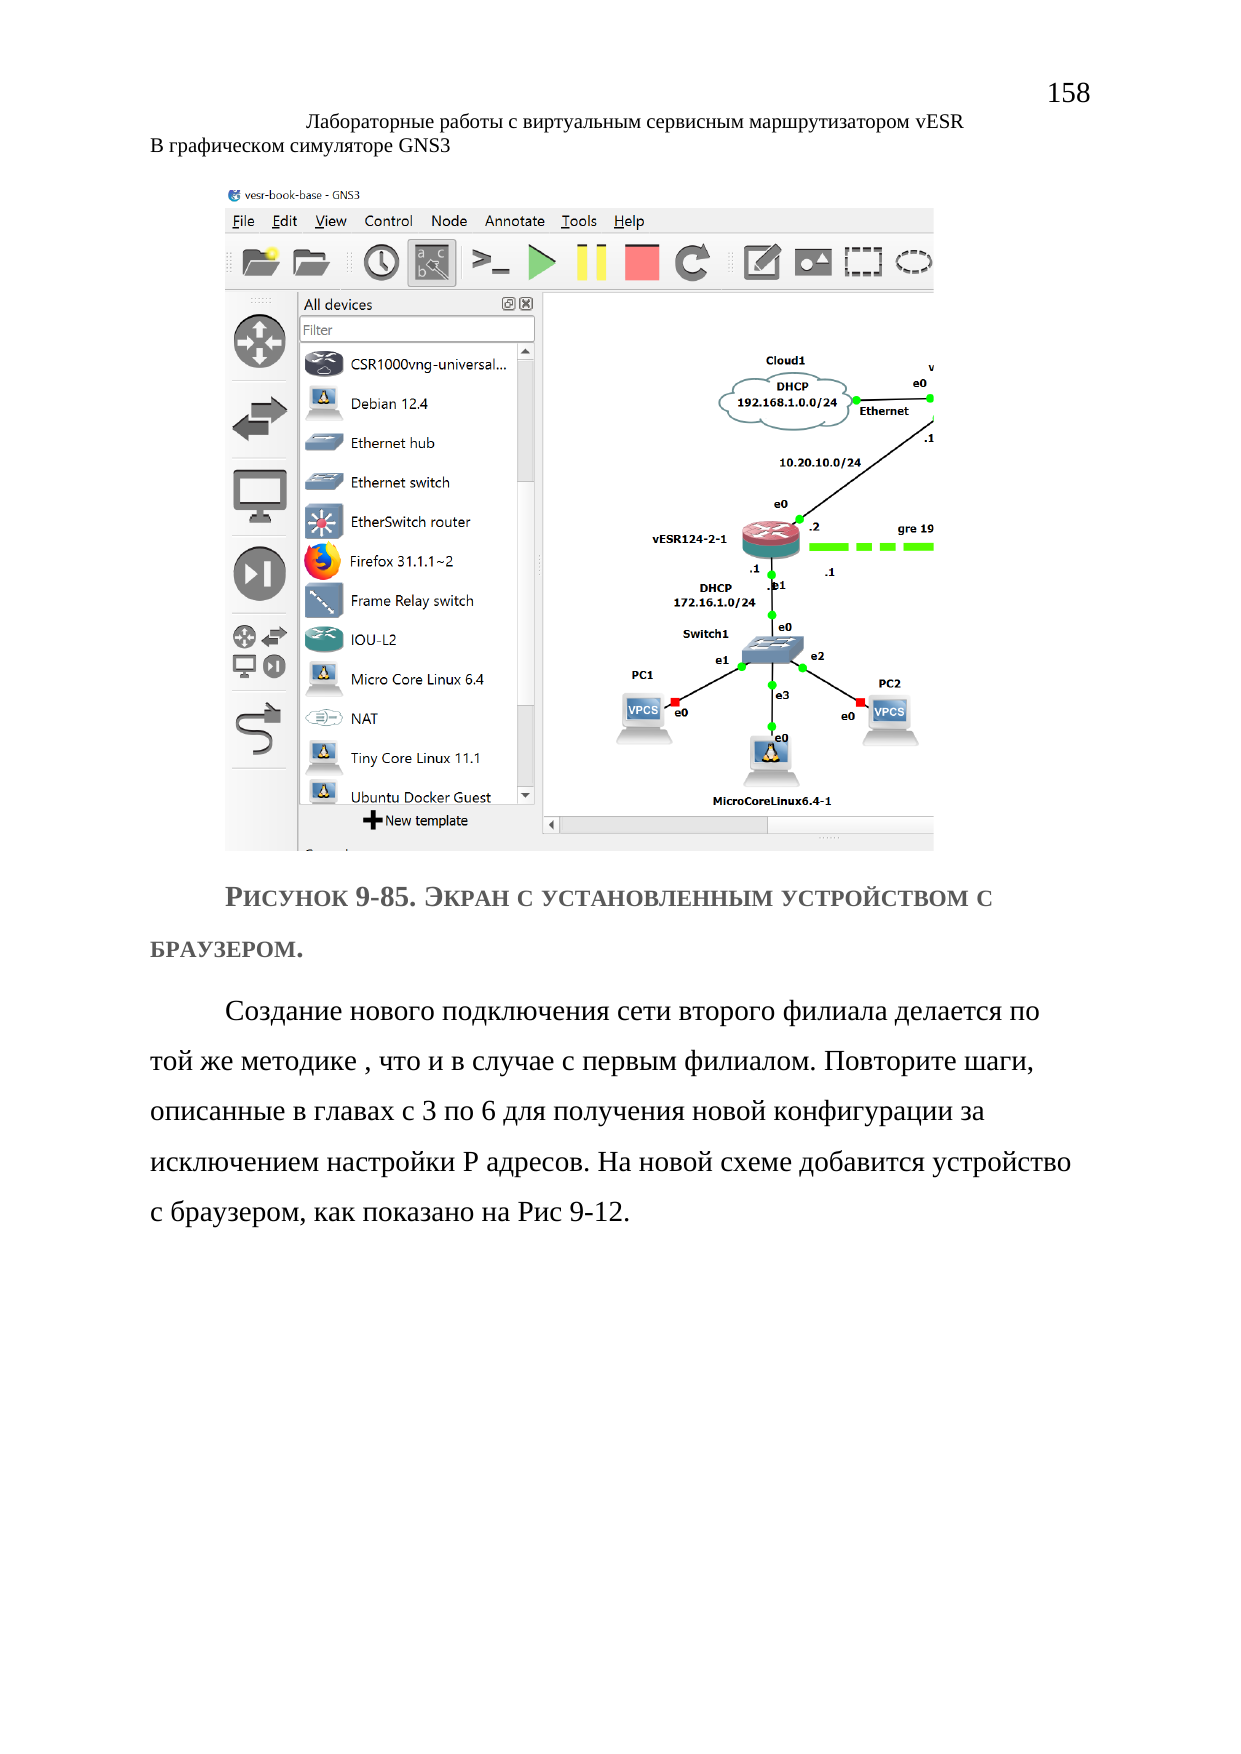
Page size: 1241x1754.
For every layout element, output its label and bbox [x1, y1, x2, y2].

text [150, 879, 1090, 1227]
picture [225, 190, 934, 851]
